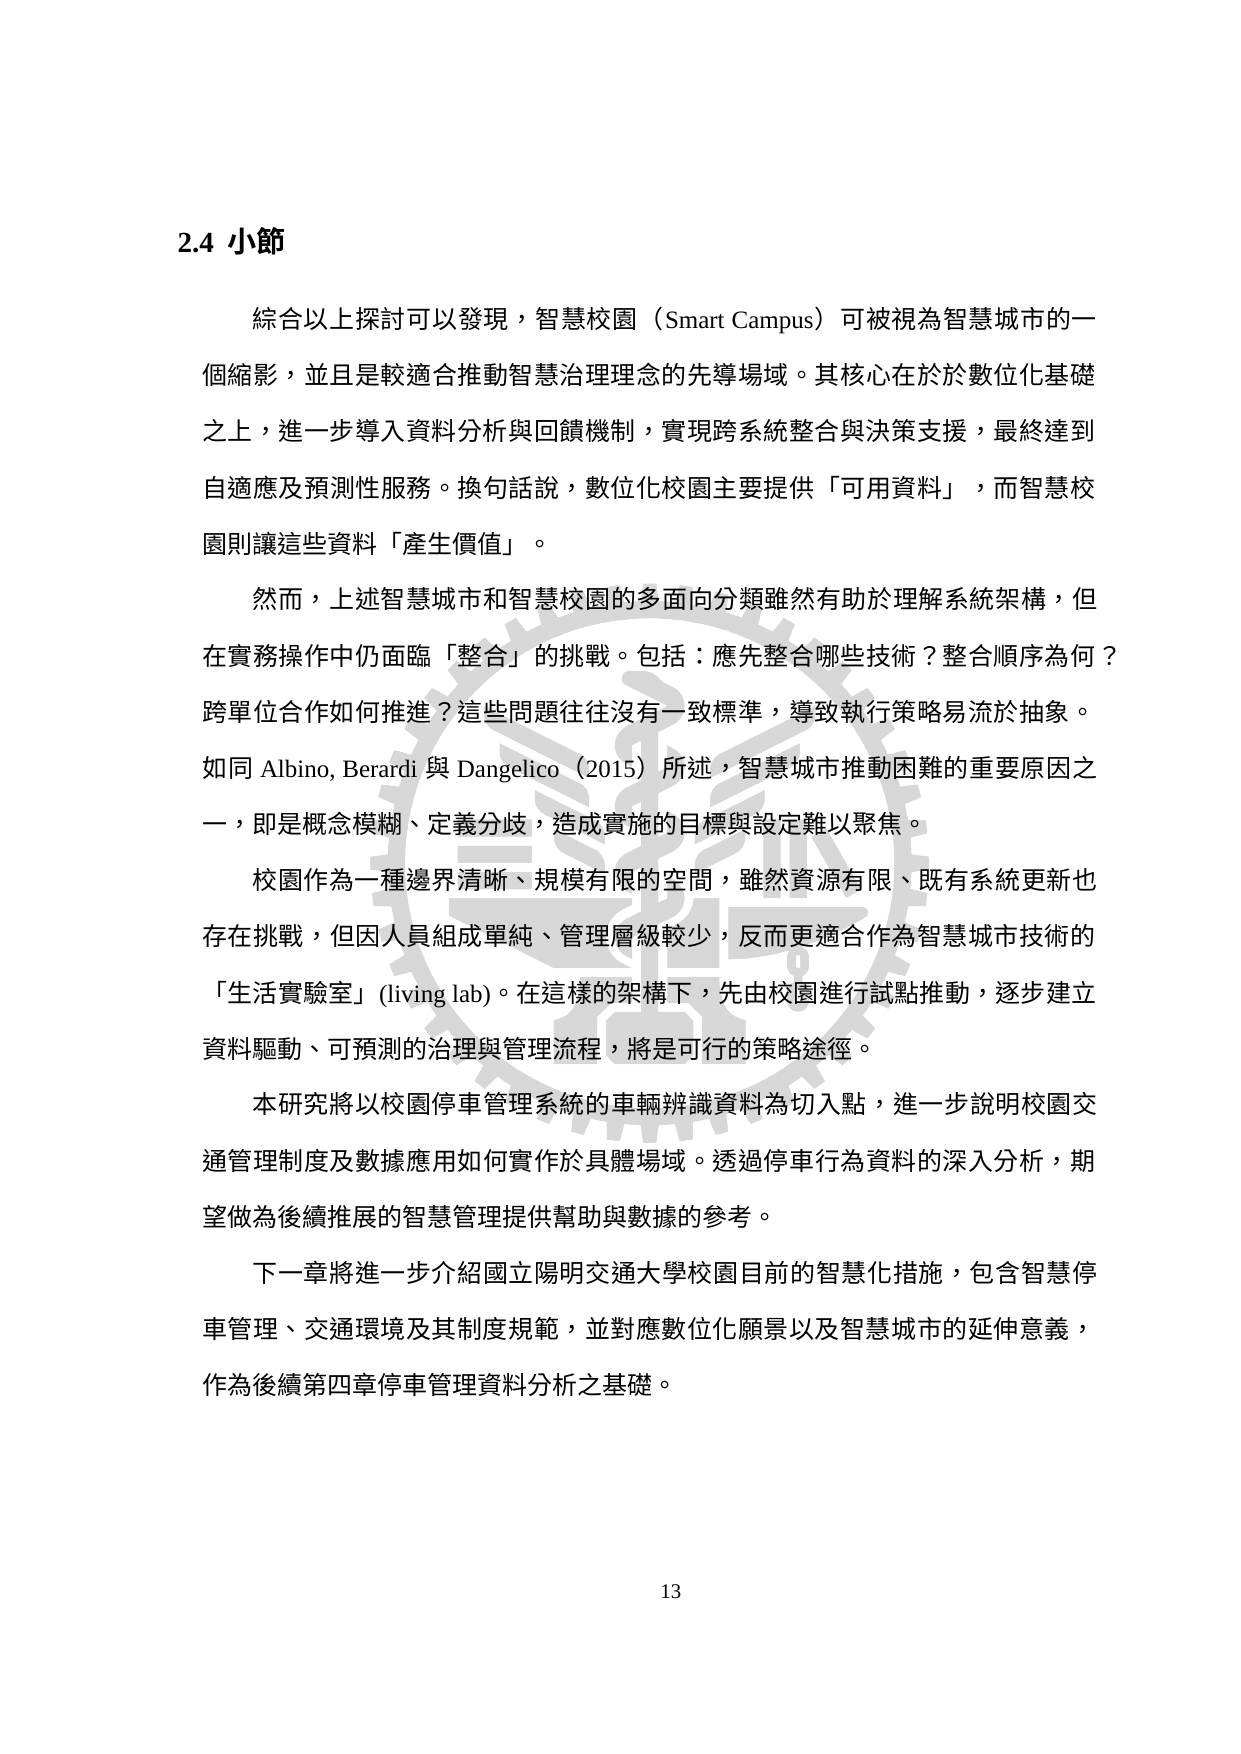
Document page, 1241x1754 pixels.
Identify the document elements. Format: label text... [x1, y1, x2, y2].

text 綜合以上探討可以發現，智慧校園（Smart Campus）可被視為智慧城市的一個縮影，並且是較適合推動智慧治理理念的先導場域。其核心在於於數位化基礎之上，進一步導入資料分析與回饋機制，實現跨系統整合與決策支援，最終達到自適應及預測性服務。換句話說，數位化校園主要提供「可用資料」，而智慧校園則讓這些資料「產生價值」。 [202, 299, 1097, 561]
text 本研究將以校園停車管理系統的車輛辨識資料為切入點，進一步說明校園交通管理制度及數據應用如何實作於具體場域。透過停車行為資料的深入分析，期望做為後續推展的智慧管理提供幫助與數據的參考。 [202, 1084, 1097, 1234]
text 下一章將進一步介紹國立陽明交通大學校園目前的智慧化措施，包含智慧停車管理、交通環境及其制度規範，並對應數位化願景以及智慧城市的延伸意義，作為後續第四章停車管理資料分析之基礎。 [202, 1252, 1097, 1402]
text 校園作為一種邊界清晰、規模有限的空間，雖然資源有限、既有系統更新也存在挑戰，但因人員組成單純、管理層級較少，反而更適合作為智慧城市技術的「生活實驗室」(living lab)。在這樣的架構下，先由校園進行試點推動，逐步建立資料驅動、可預測的治理與管理流程，將是可行的策略途徑。 [202, 860, 1097, 1066]
subtitle 小節 [177, 202, 1097, 277]
text 然而，上述智慧城市和智慧校園的多面向分類雖然有助於理解系統架構，但在實務操作中仍面臨「整合」的挑戰。包括：應先整合哪些技術？整合順序為何？跨單位合作如何推進？這些問題往往沒有一致標準，導致執行策略易流於抽象。如同 Albino, Berardi 與 Dangelico（2015）所述，智慧城市推動困難的重要原因之一，即是概念模糊、定義分歧，造成實施的目標與設定難以聚焦。 [202, 579, 1097, 842]
